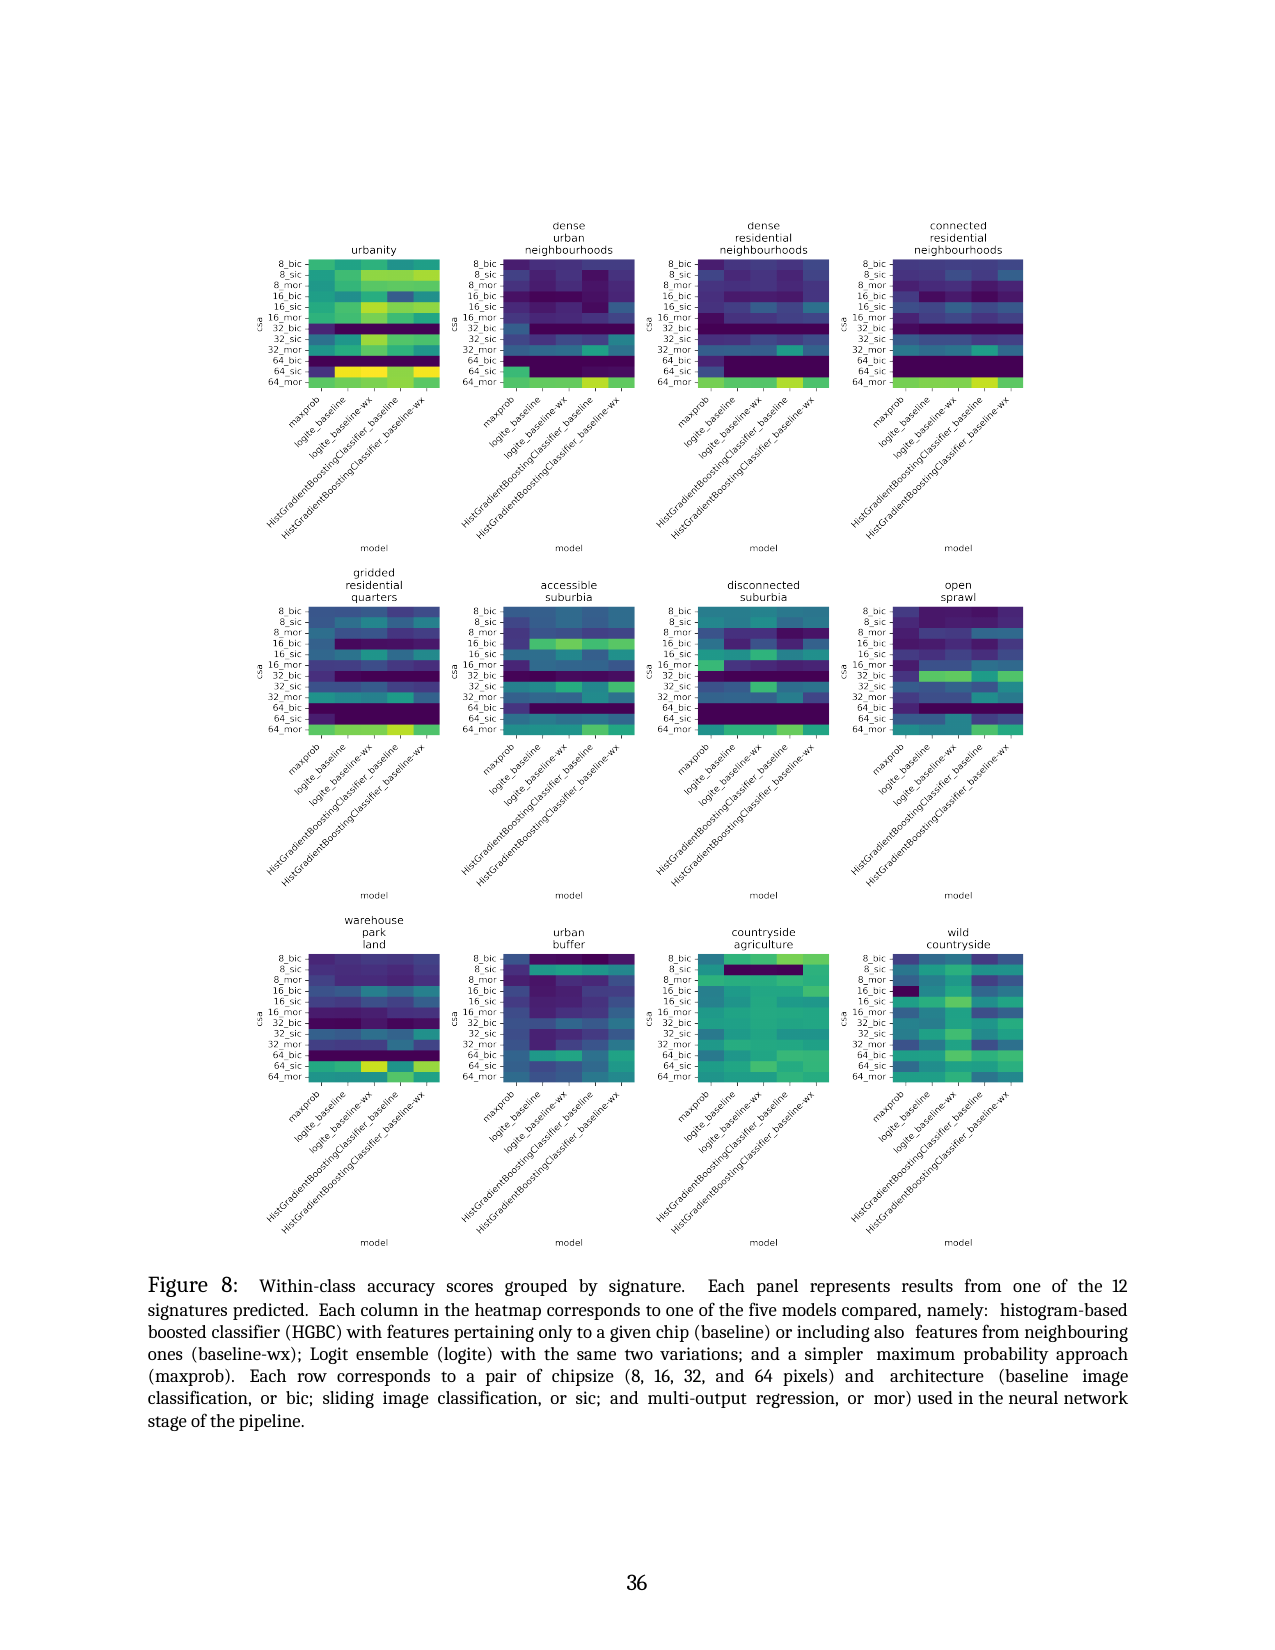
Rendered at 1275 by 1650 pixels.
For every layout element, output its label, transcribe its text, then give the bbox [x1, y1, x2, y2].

picture [257, 222, 1024, 1246]
text Figure 8: Within-class accuracy scores grouped by signature. Each panel represents results from one of the 12 signatures predicted. Each column in the heatmap corresponds to one of the five models compared, namely: histogram-based boosted classifier (HGBC) with features pertaining only to a given chip (baseline) or including also features from neighbouring ones (baseline-wx); Logit ensemble (logite) with the same two variations; and a simpler maximum probability approach (maxprob). Each row corresponds to a pair of chipsize (8, 16, 32, and 64 pixels) and architecture (baseline image classification, or bic; sliding image classification, or sic; and multi-output regression, or mor) used in the neural network stage of the pipeline. [148, 1272, 1128, 1432]
